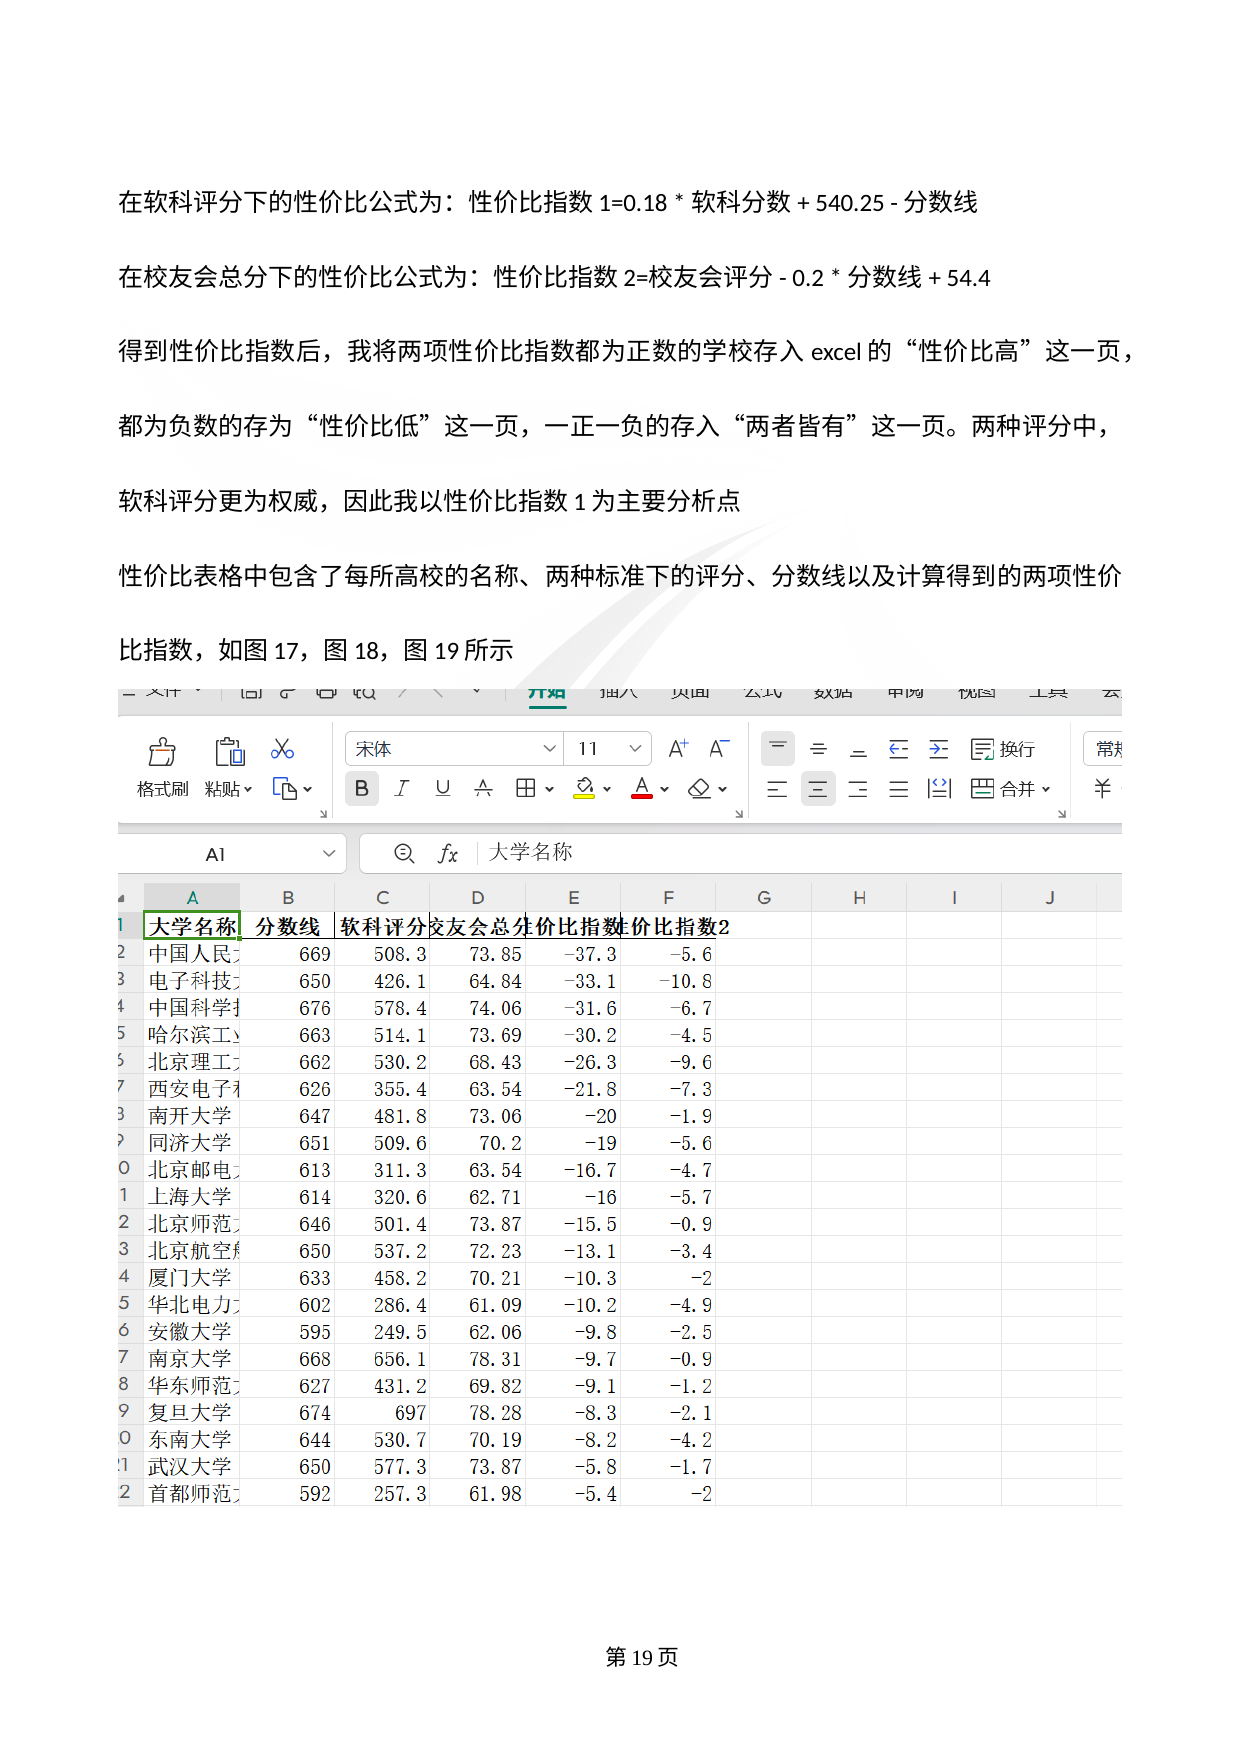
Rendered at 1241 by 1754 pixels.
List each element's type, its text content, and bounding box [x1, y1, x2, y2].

list 得到性价比指数后，我将两项性价比指数都为正数的学校存入excel的“性价比高”这一页，都为负数的存为“性价比低”这一页，一正一负的存入“两者皆有”这一页。两种评分中，软科评分更为权威，因此我以性价比指数1为主要分析点 [118, 316, 1122, 533]
list 在校友会总分下的性价比公式为：性价比指数2=校友会评分 - 0.2 * 分数线 + 54.4 [118, 241, 1122, 309]
list 在软科评分下的性价比公式为：性价比指数1=0.18 * 软科分数 + 540.25 - 分数线 [118, 166, 1122, 234]
picture [118, 689, 1122, 1507]
list 性价比表格中包含了每所高校的名称、两种标准下的评分、分数线以及计算得到的两项性价比指数，如图17，图18，图19所示 [118, 540, 1122, 683]
